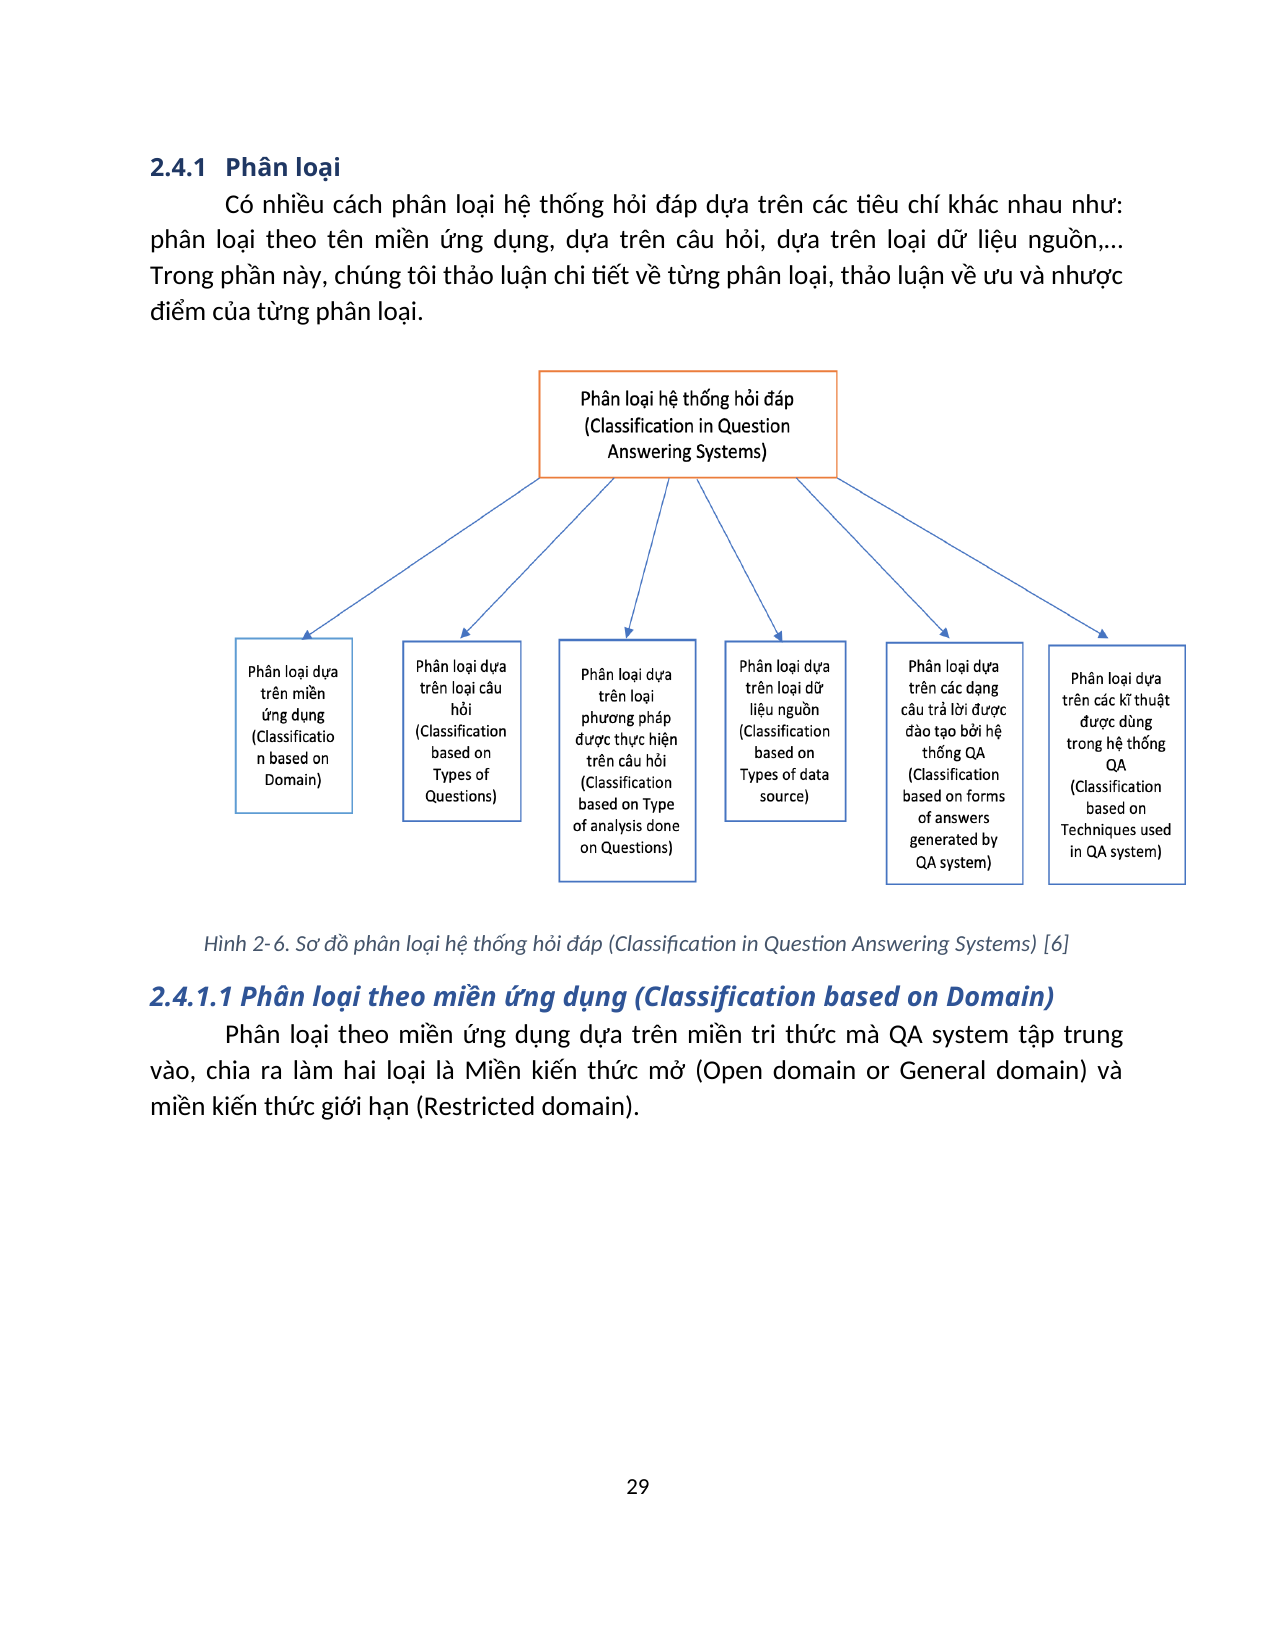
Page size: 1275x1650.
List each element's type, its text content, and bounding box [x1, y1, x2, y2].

subtitle Phân loại [150, 150, 1125, 184]
text Hình 2-6. Sơ đồ phân loại hệ thống hỏi đáp (Classification in Question Answering Systems) [150, 929, 1125, 957]
text Có nhiều cách phân loại hệ thống hỏi đáp dựa trên các tiêu chí khác nhau như: phân loại theo tên miền ứng dụng, dựa trên câu hỏi, dựa trên loại dữ liệu nguồn,… Trong phần này, chúng tôi thảo luận chi tiết về từng phân loại, thảo luận về ưu và nhược điểm của từng phân loại. [150, 187, 1125, 327]
text Phân loại theo miền ứng dụng dựa trên miền tri thức mà QA system tập trung vào, chia ra làm hai loại là Miền kiến thức mở (Open domain or General domain) và miền kiến thức giới hạn (Restricted domain). [150, 1017, 1125, 1122]
subtitle Phân loại theo miền ứng dụng (Classification based on Domain) [150, 978, 1125, 1014]
picture [225, 346, 1203, 910]
